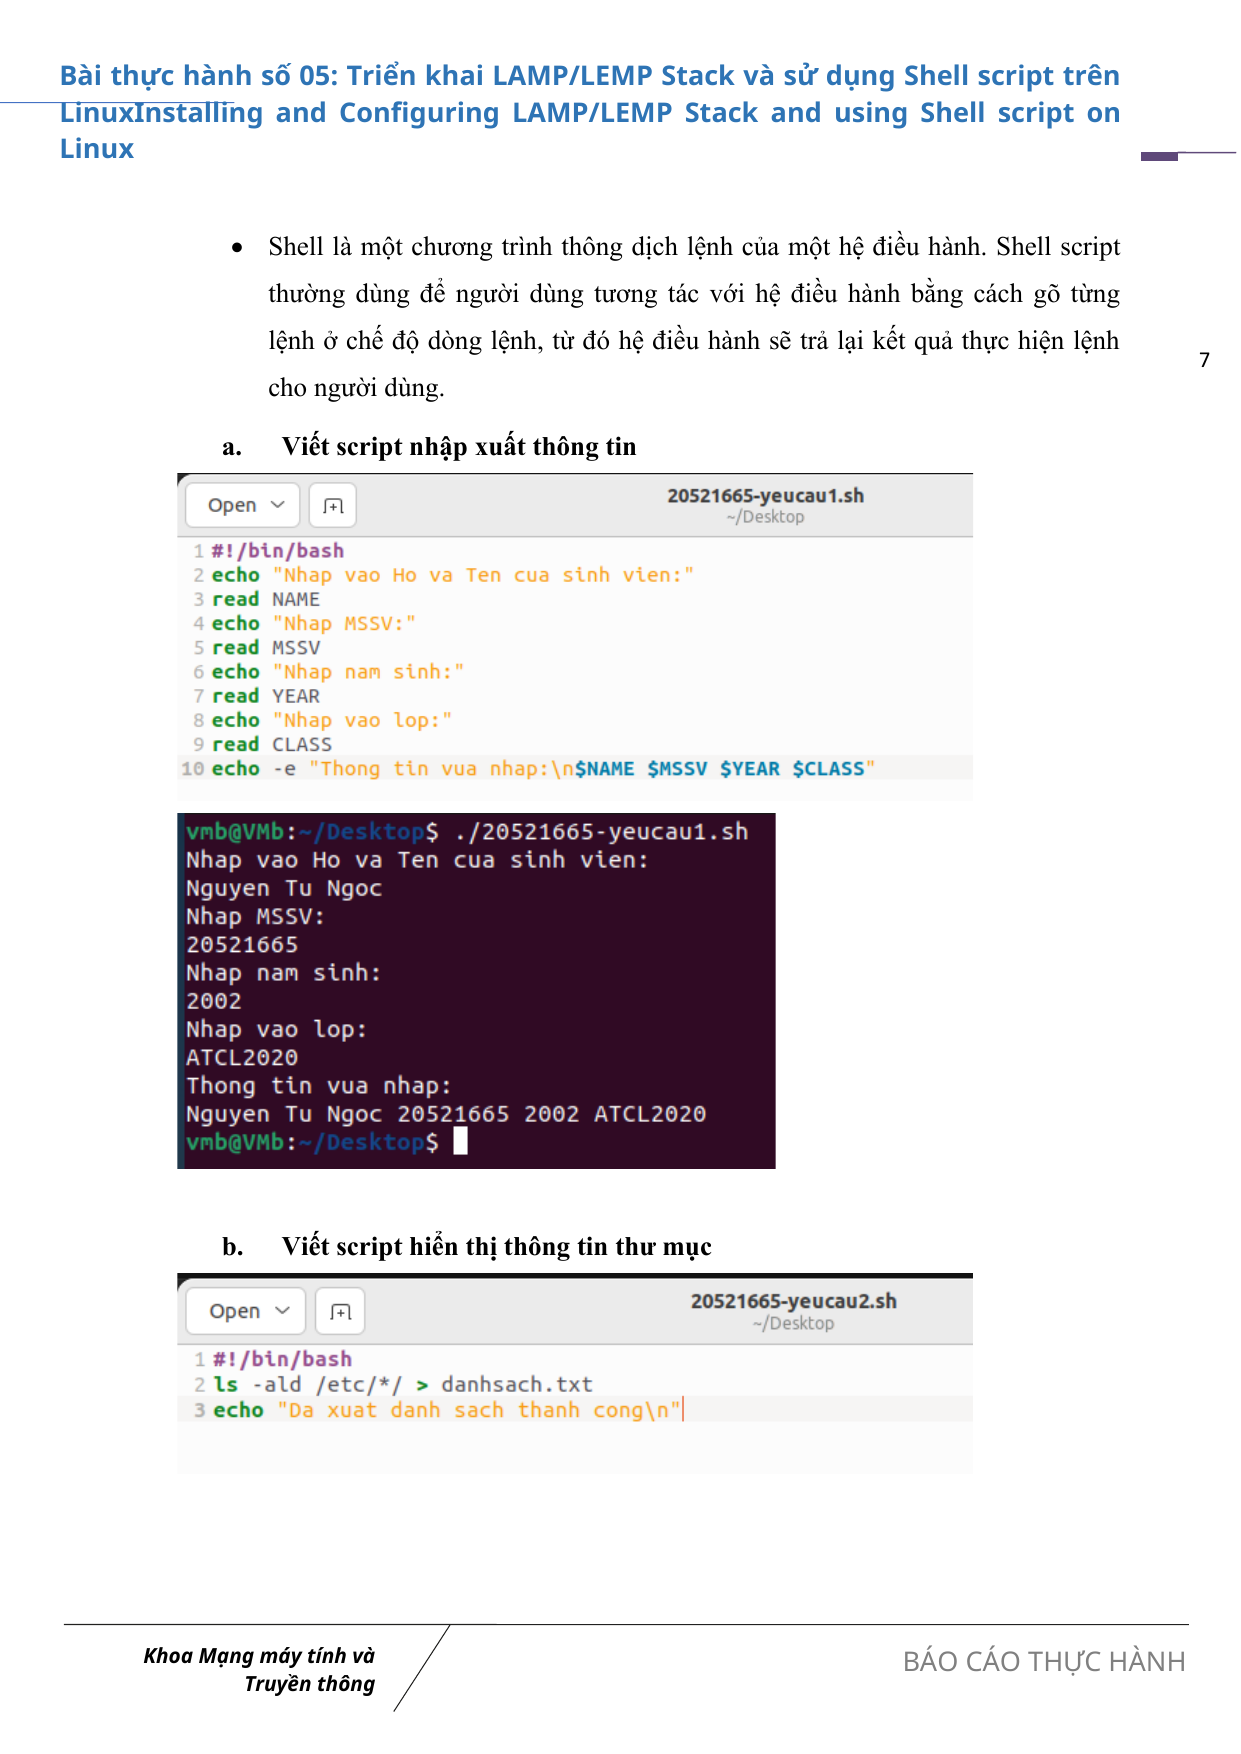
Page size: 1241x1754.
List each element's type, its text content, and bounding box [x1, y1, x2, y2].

list Shell là một chương trình thông dịch lệnh của một hệ điều hành. Shell script thường dùng để người dùng tương tác với hệ điều hành bằng cách gõ từng lệnh ở chế độ dòng lệnh, từ đó hệ điều hành sẽ trả lại kết quả thực hiện lệnh cho người dùng. [231, 229, 1122, 402]
picture [177, 1273, 973, 1474]
picture [177, 813, 776, 1169]
subtitle Viết script nhập xuất thông tin [162, 430, 1122, 461]
subtitle Viết script hiển thị thông tin thư mục [162, 1230, 1122, 1261]
picture [177, 473, 974, 801]
